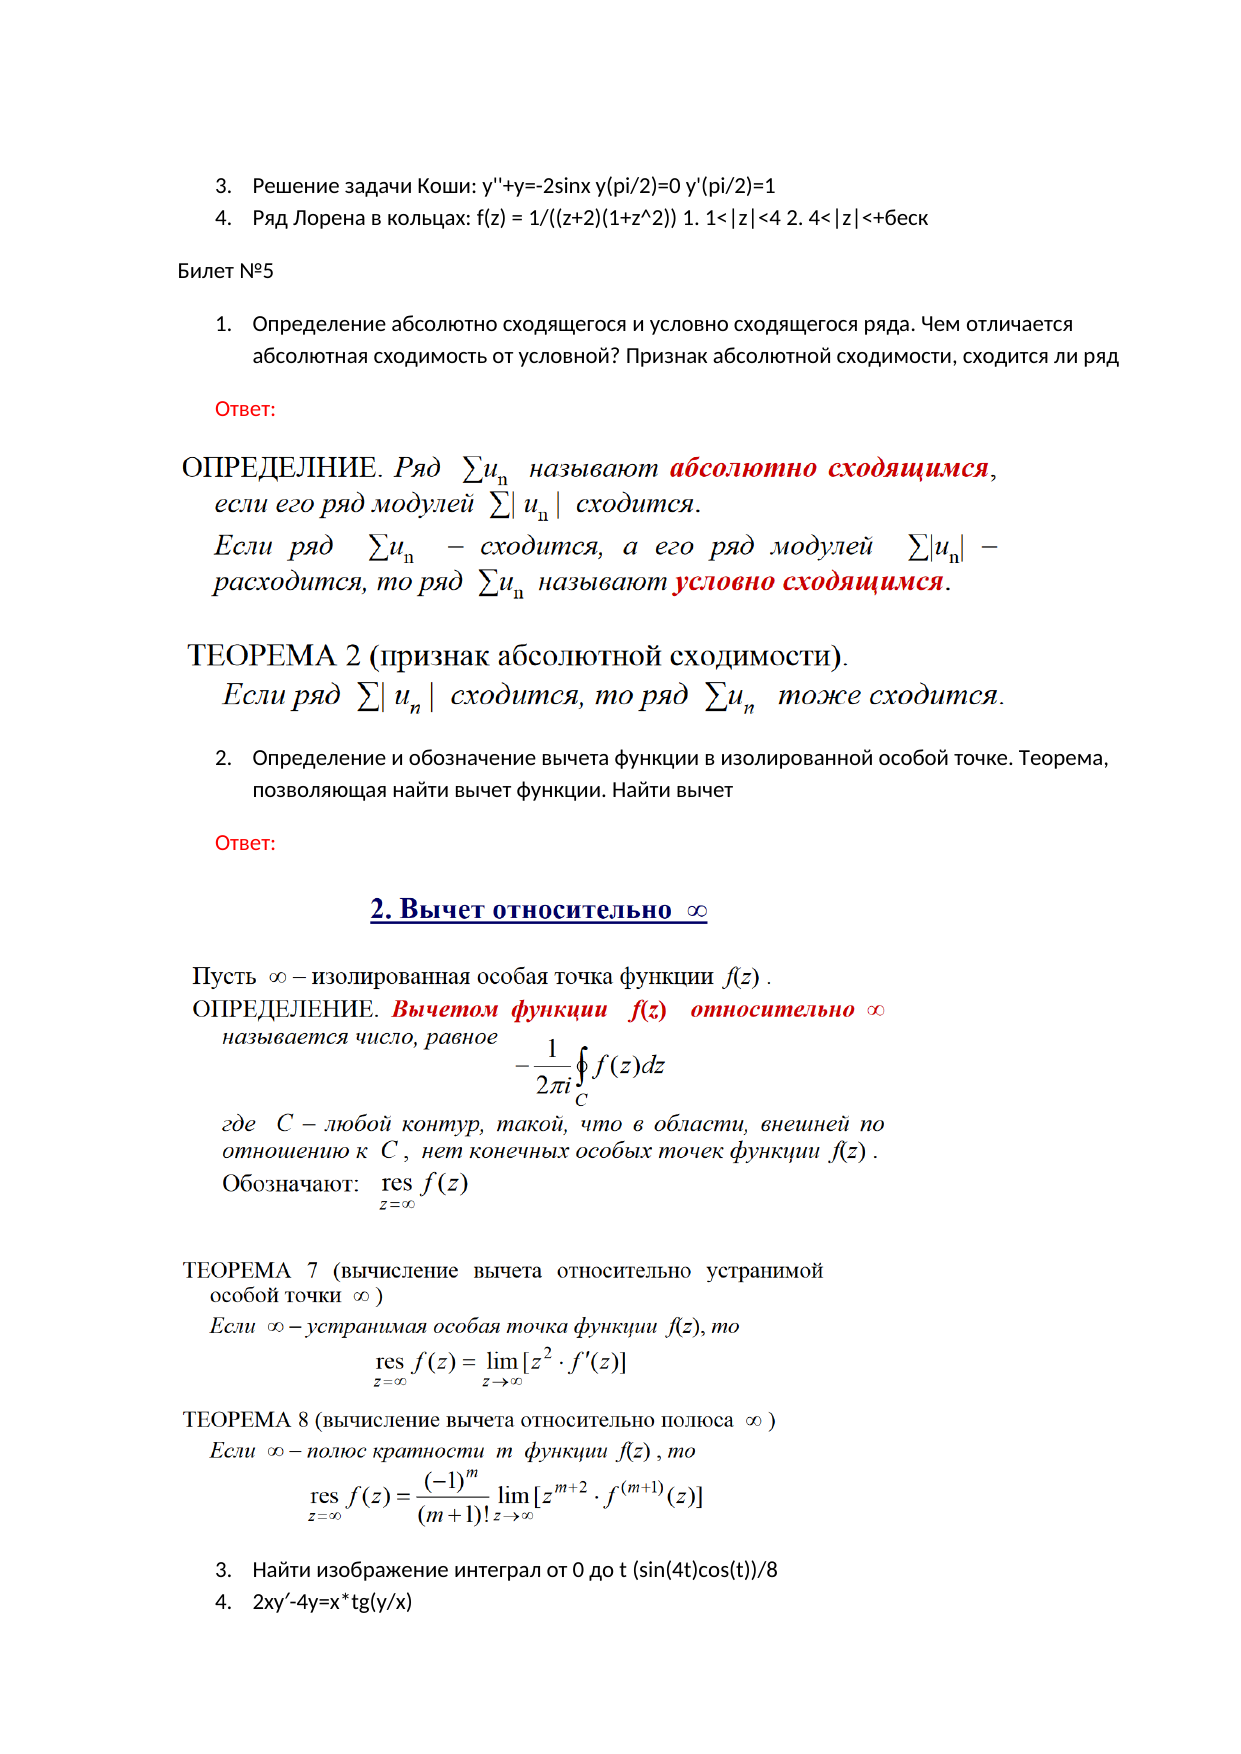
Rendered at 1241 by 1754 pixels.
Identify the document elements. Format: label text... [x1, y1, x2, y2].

picture [177, 1251, 835, 1530]
list Найти изображение интеграл от 0 до t (sin(4t)cos(t))/8 [215, 1555, 1152, 1583]
picture [177, 447, 1014, 612]
text Билет №5 [177, 256, 1152, 284]
picture [177, 636, 1042, 718]
text Ответ: [215, 394, 1152, 423]
list Решение задачи Коши: y''+y=-2sinx y(pi/2)=0 y'(pi/2)=1 [215, 171, 1152, 199]
list Определение абсолютно сходящегося и условно сходящегося ряда. Чем отличается абсолютная сходимость от условной? Признак абсолютной сходимости, сходится ли ряд [215, 309, 1152, 369]
list Ряд Лорена в кольцах: f(z) = 1/((z+2)(1+z^2)) 1. 1<|z|<4 2. 4<|z|<+беск [215, 203, 1152, 231]
text Ответ: [215, 828, 1152, 856]
list Определение и обозначение вычета функции в изолированной особой точке. Теорема, позволяющая найти вычет функции. Найти вычет [215, 743, 1152, 803]
list 2xy′-4y=x*tg(y/x) [215, 1587, 1152, 1615]
picture [177, 881, 896, 1227]
